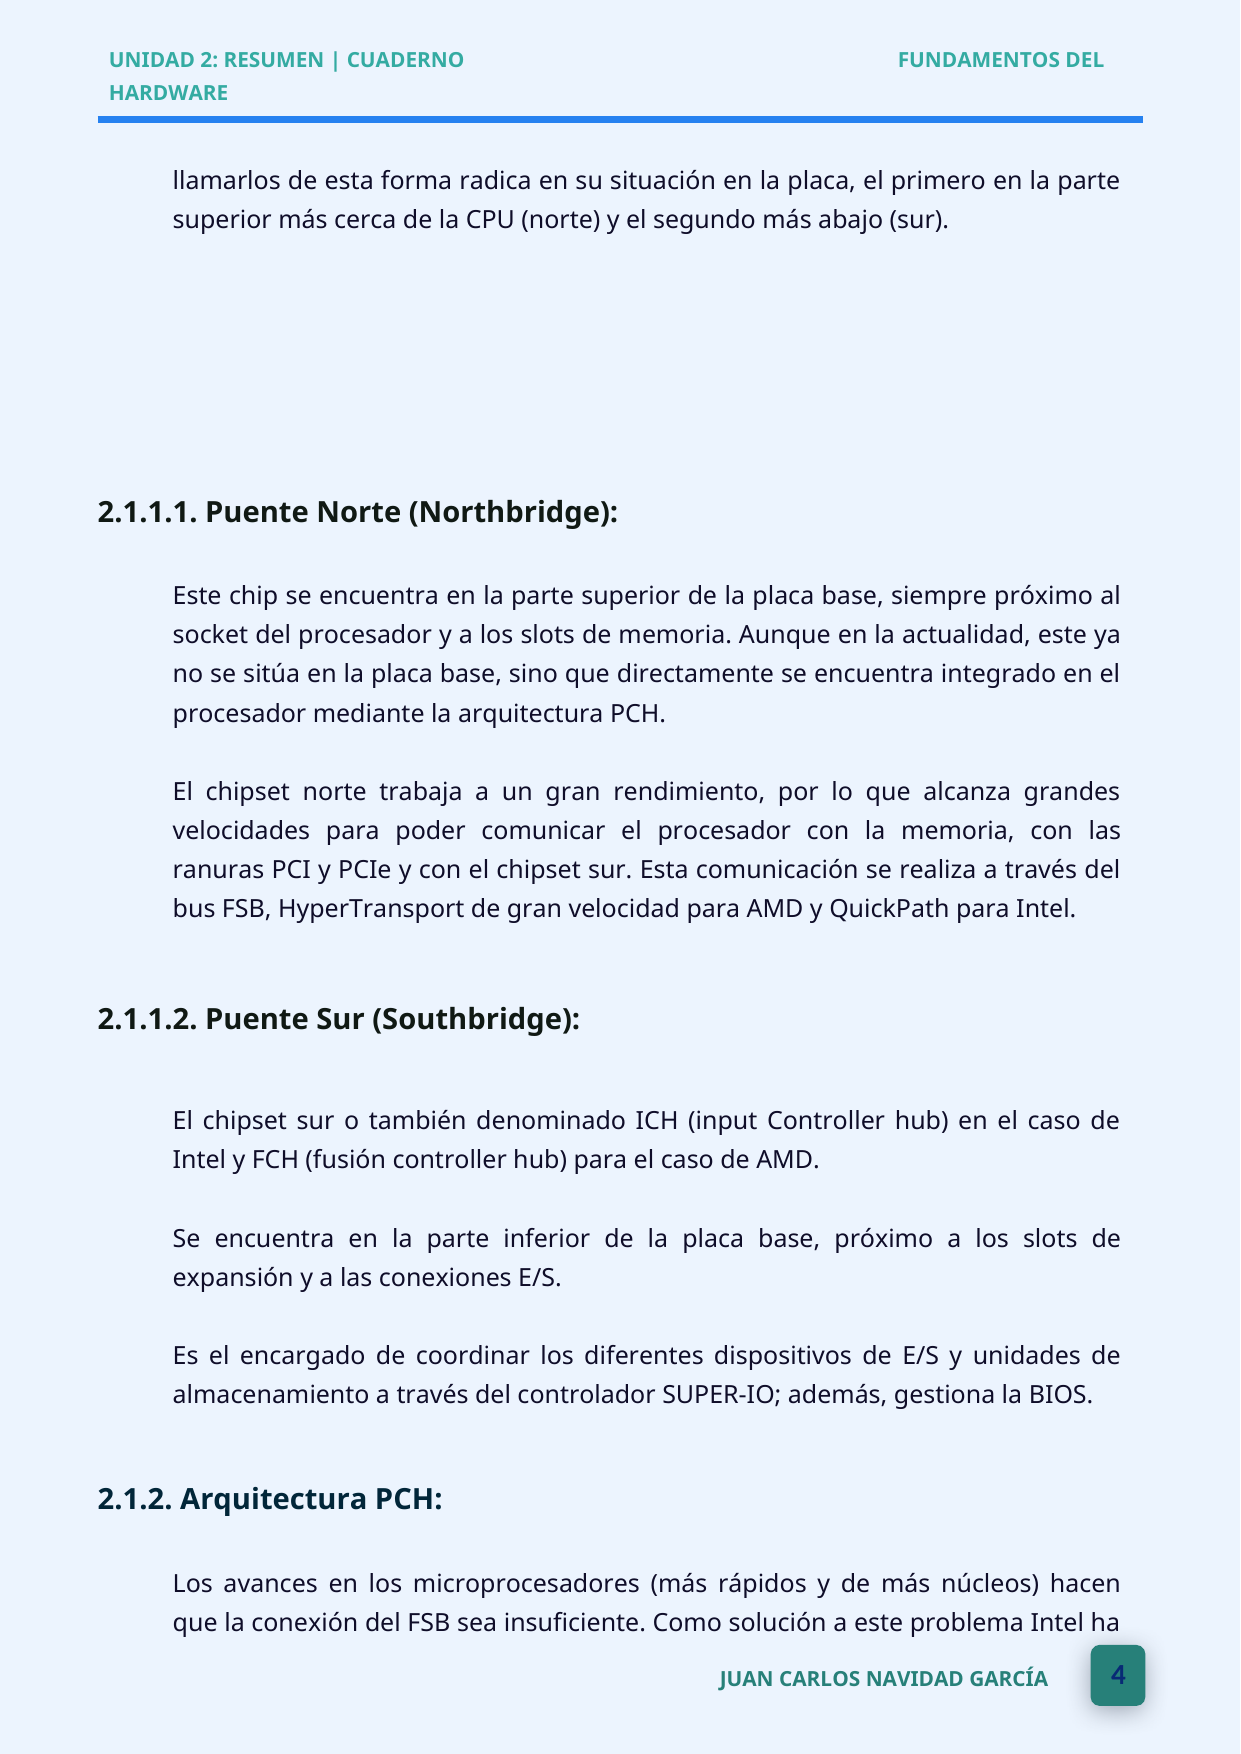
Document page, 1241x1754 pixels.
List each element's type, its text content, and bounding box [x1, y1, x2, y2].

text Este chip se encuentra en la parte superior de la placa base, siempre próximo al socket del procesador y a los slots de memoria. Aunque en la actualidad, este ya no se sitúa en la placa base, sino que directamente se encuentra integrado en el procesador mediante la arquitectura PCH. [172, 578, 1122, 729]
text Se encuentra en la parte inferior de la placa base, próximo a los slots de expansión y a las conexiones E/S. [172, 1220, 1122, 1293]
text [172, 1565, 1122, 1638]
subtitle 2.1.2. Arquitectura PCH: [97, 1479, 1122, 1518]
text El chipset norte trabaja a un gran rendimiento, por lo que alcanza grandes velocidades para poder comunicar el procesador con la memoria, con las ranuras PCI y PCIe y con el chipset sur. Esta comunicación se realiza a través del bus FSB, HyperTransport de gran velocidad para AMD y QuickPath para Intel. [172, 773, 1122, 925]
subtitle 2.1.1.1. Puente Norte (Northbridge): [97, 491, 1122, 531]
text El chipset sur o también denominado ICH (input Controller hub) en el caso de Intel y FCH (fusión controller hub) para el caso de AMD. [172, 1103, 1122, 1176]
text Es el encargado de coordinar los diferentes dispositivos de E/S y unidades de almacenamiento a través del controlador SUPER-IO; además, gestiona la BIOS. [172, 1338, 1122, 1411]
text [172, 163, 1122, 236]
subtitle 2.1.1.2. Puente Sur (Southbridge): [97, 999, 1122, 1038]
